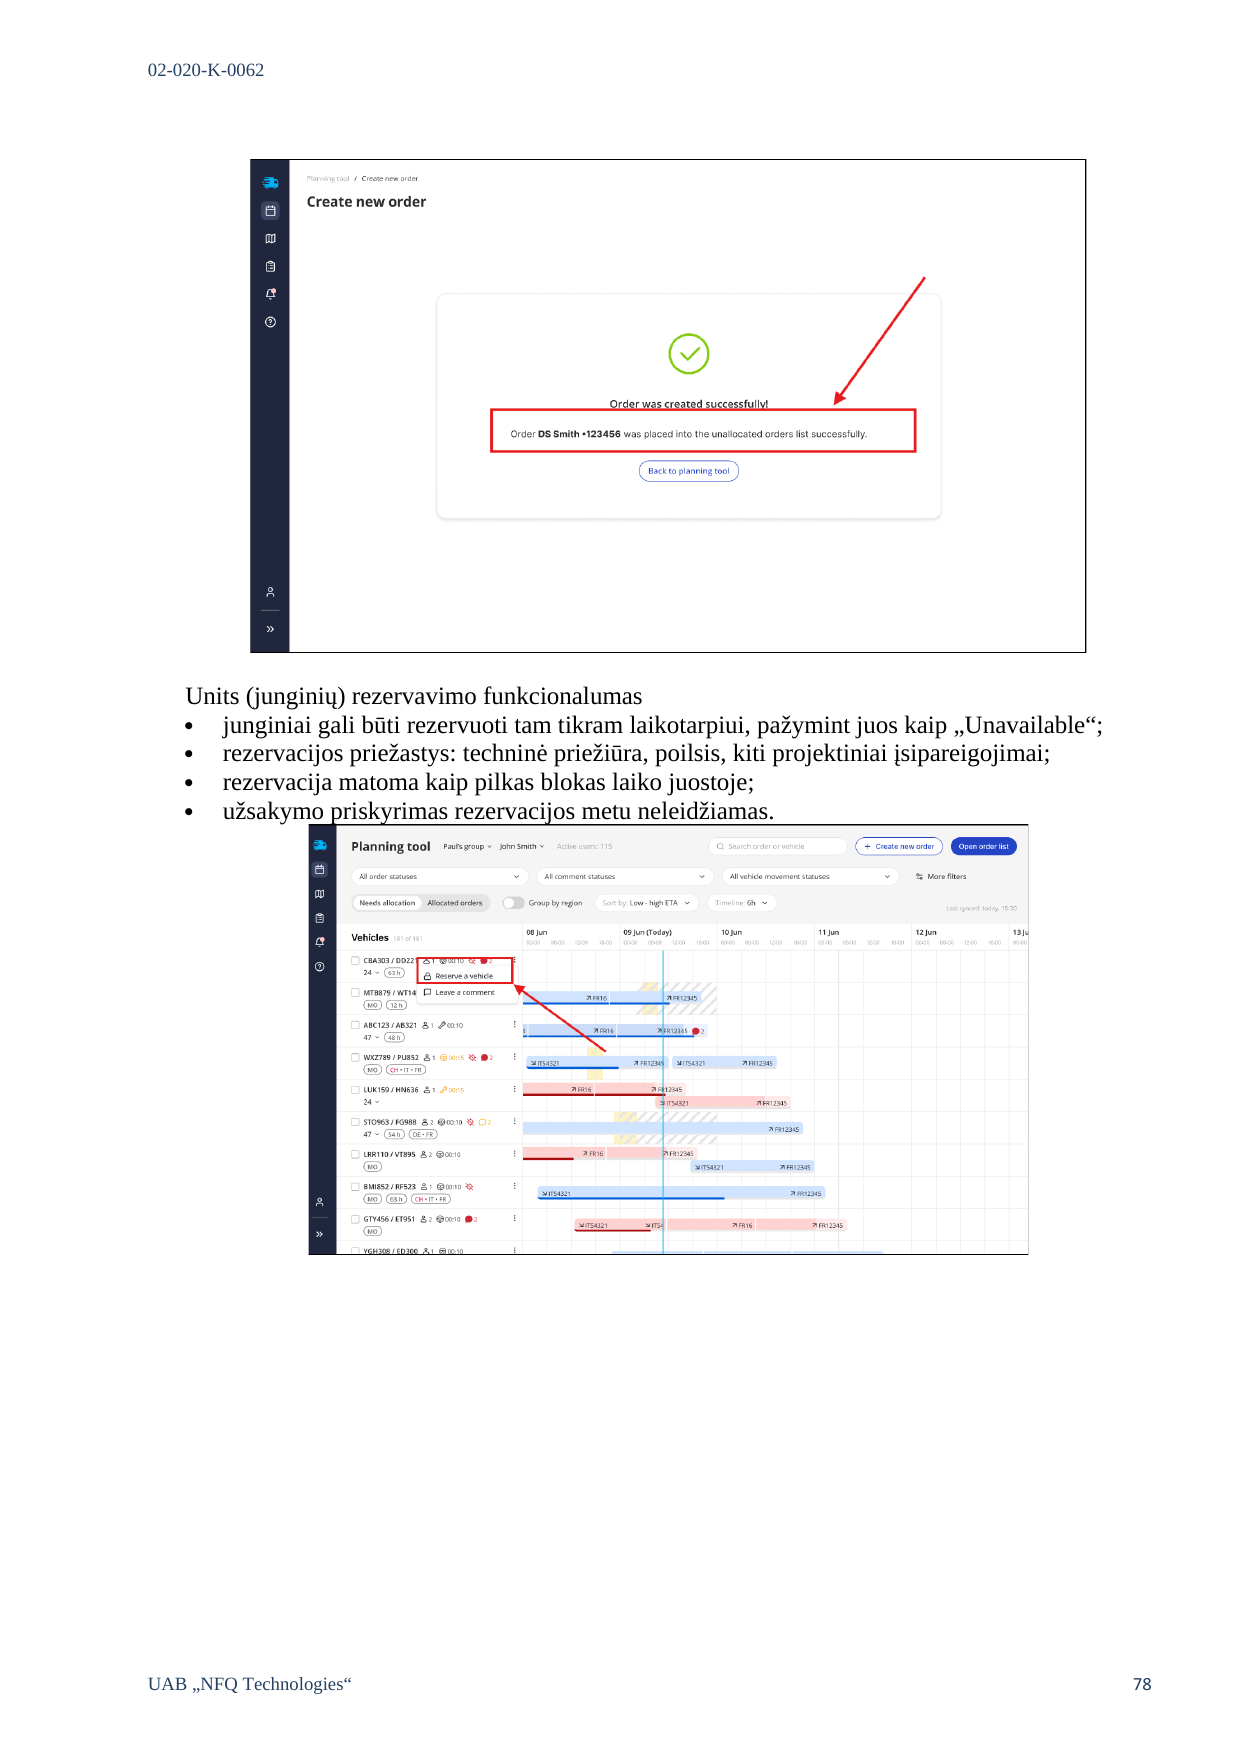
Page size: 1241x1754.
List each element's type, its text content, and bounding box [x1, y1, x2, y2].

list užsakymo priskyrimas rezervacijos metu neleidžiamas. [185, 796, 1152, 825]
text Units (junginių) rezervavimo funkcionalumas [148, 681, 1152, 710]
picture [308, 824, 1029, 1255]
list rezervacijos priežastys: techninė priežiūra, poilsis, kiti projektiniai įsipareigojimai; [185, 738, 1152, 767]
list rezervacija matoma kaip pilkas blokas laiko juostoje; [185, 767, 1152, 796]
list junginiai gali būti rezervuoti tam tikram laikotarpiui, pažymint juos kaip „Unavailable“; [185, 710, 1152, 738]
picture [250, 159, 1087, 653]
